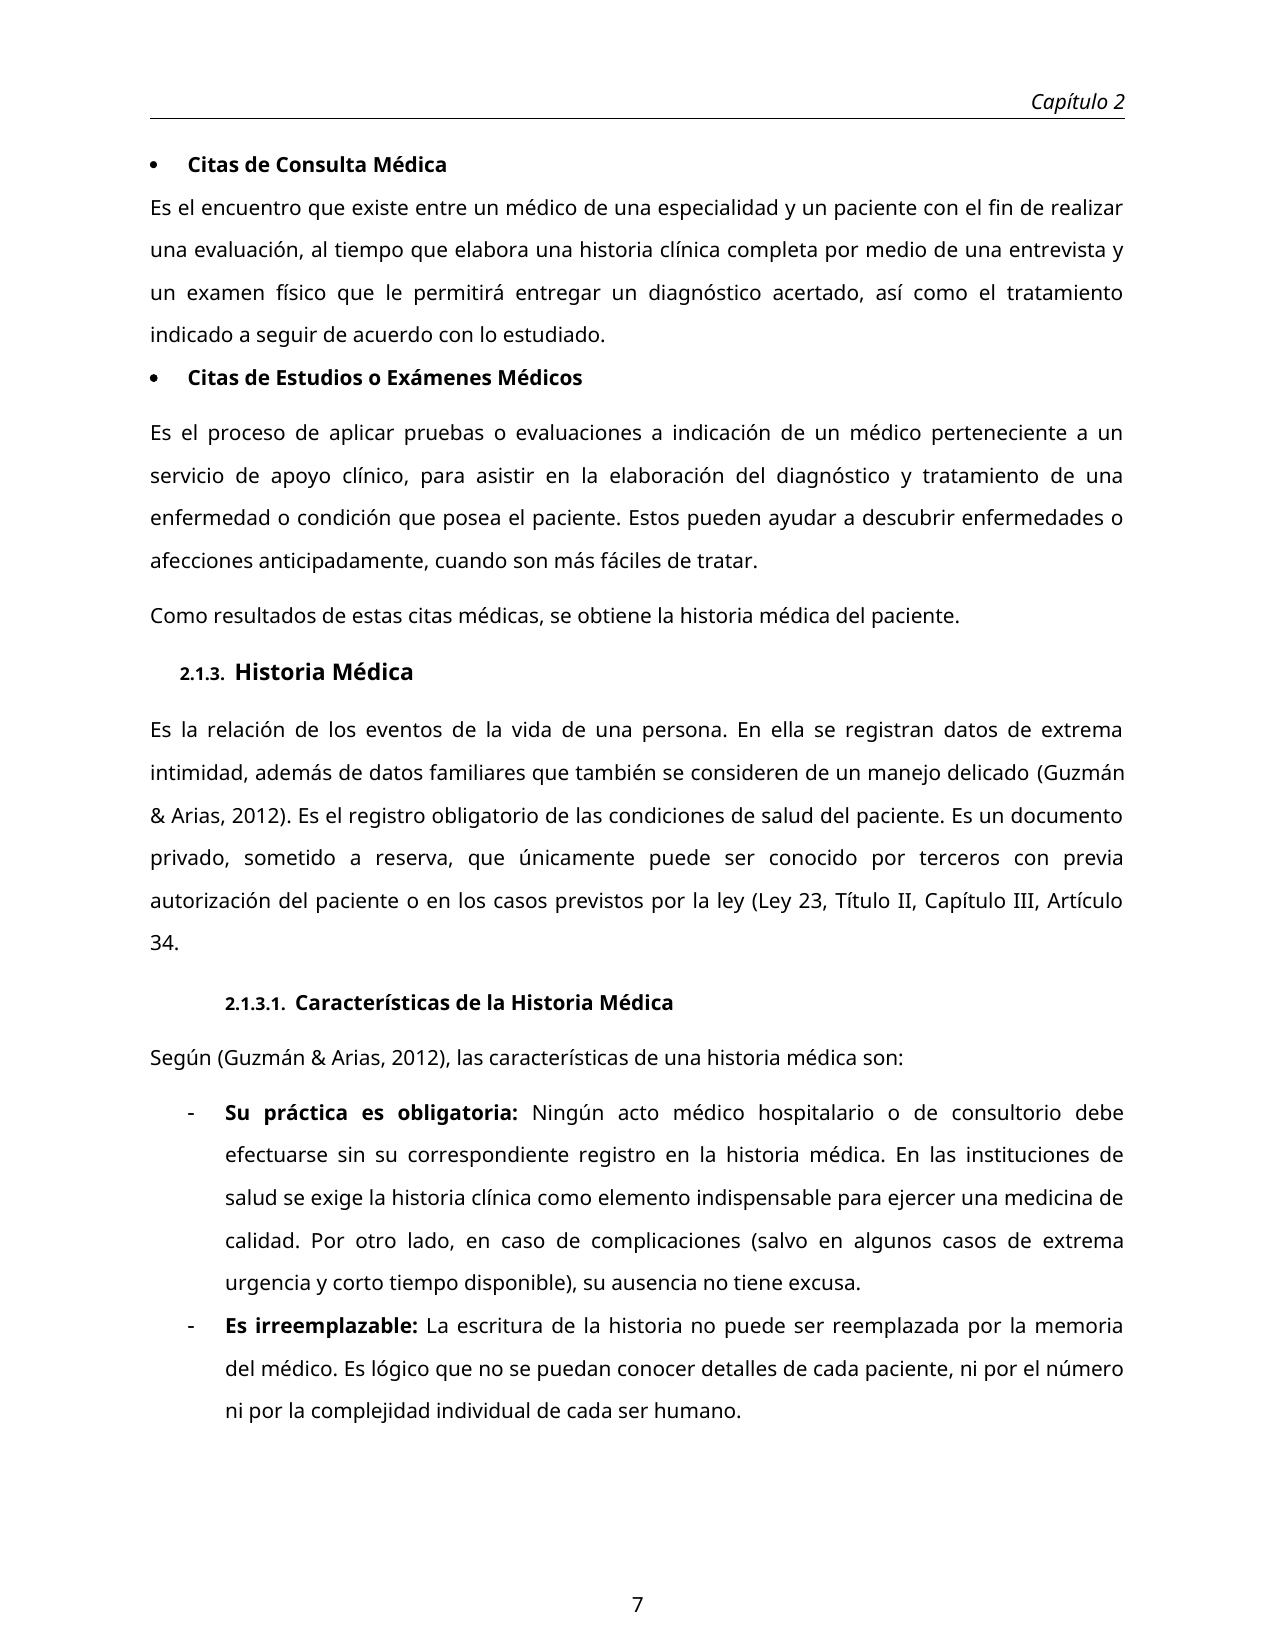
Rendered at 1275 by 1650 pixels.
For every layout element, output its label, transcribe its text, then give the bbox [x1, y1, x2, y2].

list Es el encuentro que existe entre un médico de una especialidad y un paciente con el fin de realizar una evaluación, al tiempo que elabora una historia clínica completa por medio de una entrevista y un examen físico que le permitirá entregar un diagnóstico acertado, así como el tratamiento indicado a seguir de acuerdo con lo estudiado. [150, 193, 1125, 349]
text Es la relación de los eventos de la vida de una persona. En ella se registran datos de extrema intimidad, además de datos familiares que también se consideren de un manejo delicado . Es el registro obligatorio de las condiciones de salud del paciente. Es un documento privado, sometido a reserva, que únicamente puede ser conocido por terceros con previa autorización del paciente o en los casos previstos por la ley (Ley 23, Título II, Capítulo III, Artículo 34. [150, 716, 1125, 957]
list Es irreemplazable: La escritura de la historia no puede ser reemplazada por la memoria del médico. Es lógico que no se puedan conocer detalles de cada paciente, ni por el número ni por la complejidad individual de cada ser humano. [187, 1311, 1125, 1425]
text Como resultados de estas citas médicas, se obtiene la historia médica del paciente. [150, 601, 1125, 629]
list Citas de Estudios o Exámenes Médicos [150, 363, 1125, 391]
list Su práctica es obligatoria: Ningún acto médico hospitalario o de consultorio debe efectuarse sin su correspondiente registro en la historia médica. En las instituciones de salud se exige la historia clínica como elemento indispensable para ejercer una medicina de calidad. Por otro lado, en caso de complicaciones (salvo en algunos casos de extrema urgencia y corto tiempo disponible), su ausencia no tiene excusa. [187, 1098, 1125, 1297]
list Citas de Consulta Médica [150, 150, 1125, 178]
text Según , las características de una historia médica son: [150, 1043, 1125, 1071]
text Es el proceso de aplicar pruebas o evaluaciones a indicación de un médico perteneciente a un servicio de apoyo clínico, para asistir en la elaboración del diagnóstico y tratamiento de una enfermedad o condición que posea el paciente. Estos pueden ayudar a descubrir enfermedades o afecciones anticipadamente, cuando son más fáciles de tratar. [150, 418, 1125, 574]
list Características de la Historia Médica [225, 988, 1125, 1016]
list Historia Médica [179, 656, 1125, 687]
